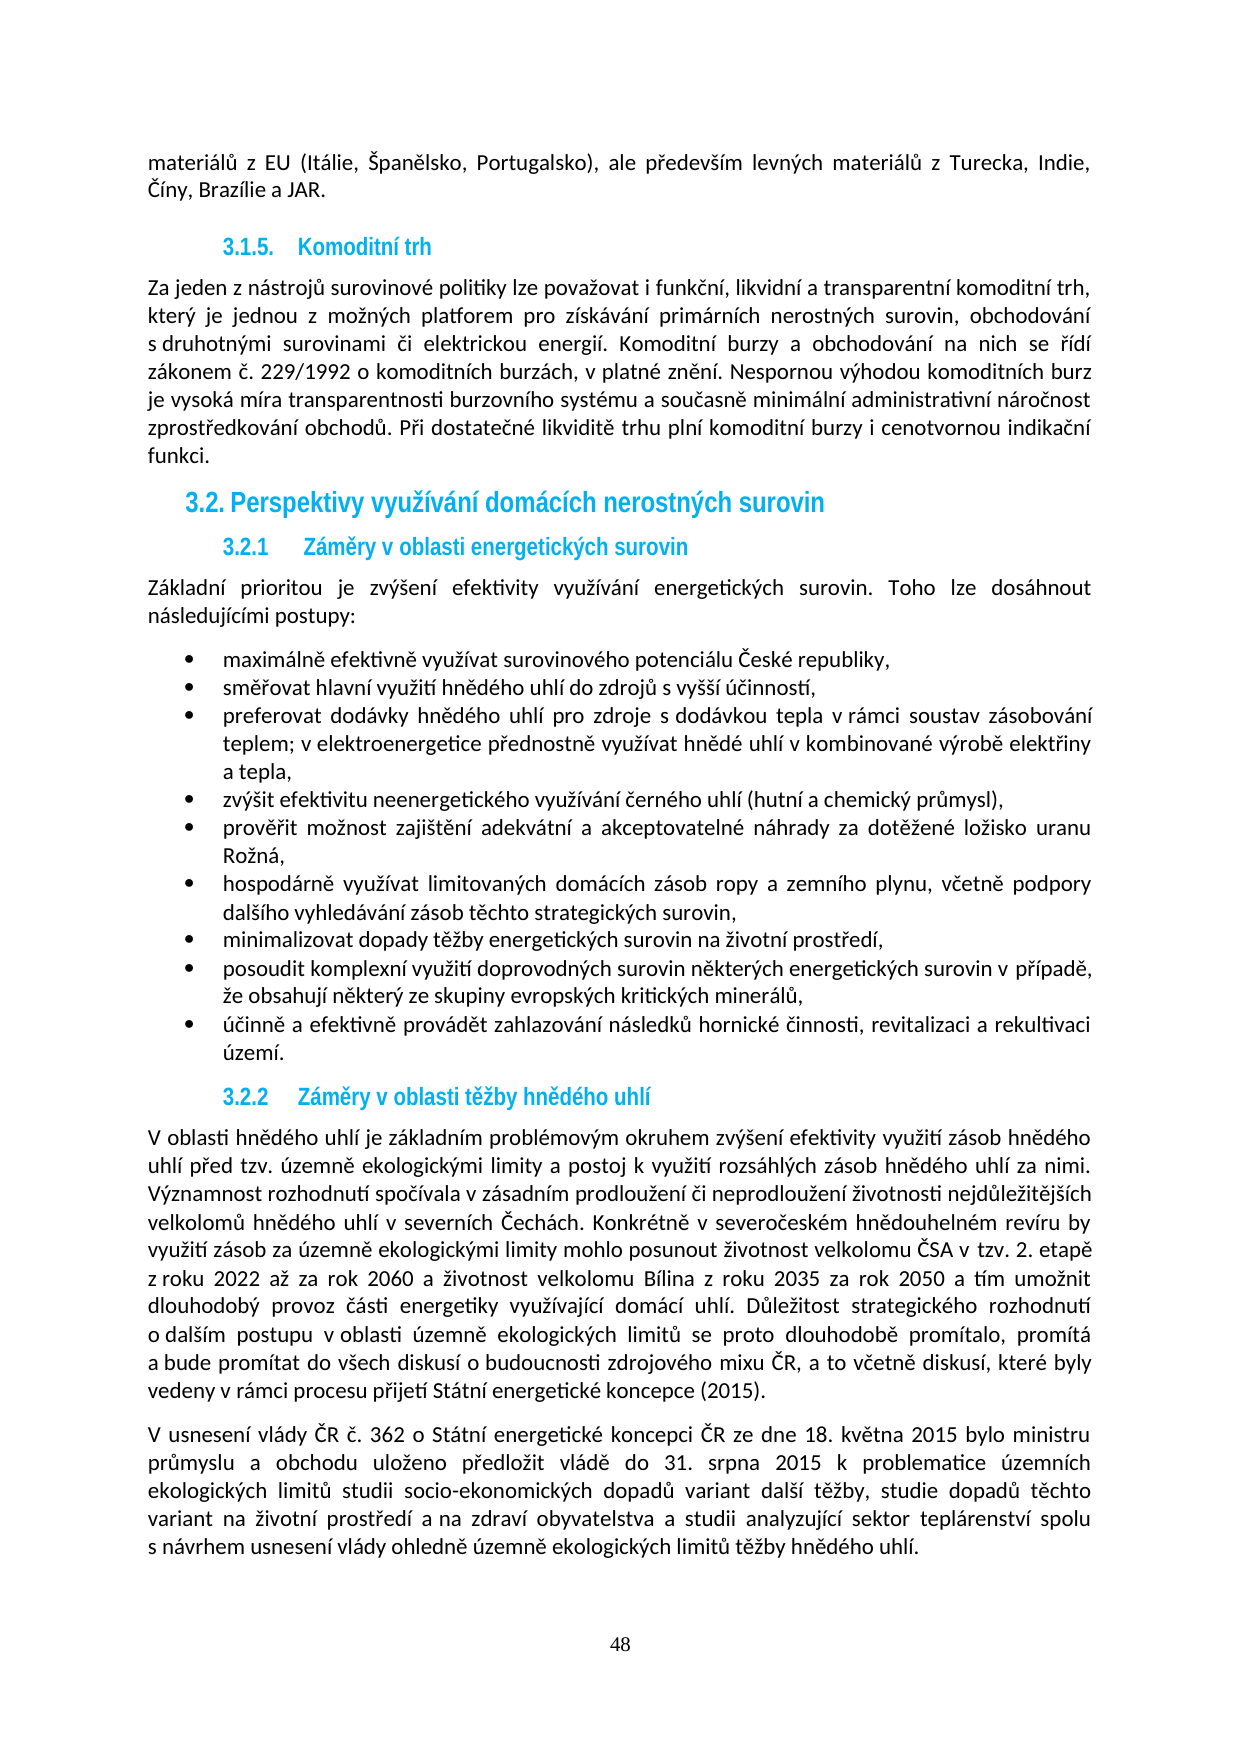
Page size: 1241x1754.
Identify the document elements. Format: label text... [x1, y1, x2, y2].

list posoudit komplexní využití doprovodných surovin některých energetických surovin v případě, že obsahují některý ze skupiny evropských kritických minerálů, [185, 954, 1093, 1010]
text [148, 148, 1093, 204]
text Za jeden z nástrojů surovinové politiky lze považovat i funkční, likvidní a transparentní komoditní trh, který je jednou z možných platforem pro získávání primárních nerostných surovin, obchodování s druhotnými surovinami či elektrickou energií. Komoditní burzy a obchodování na nich se řídí zákonem č. 229/1992 o komoditních burzách, v platné znění. Nespornou výhodou komoditních burz je vysoká míra transparentnosti burzovního systému a současně minimální administrativní náročnost zprostředkování obchodů. Při dostatečné likviditě trhu plní komoditní burzy i cenotvornou indikační funkci. [148, 273, 1093, 469]
list minimalizovat dopady těžby energetických surovin na životní prostředí, [185, 926, 1093, 954]
subtitle Záměry v oblasti těžby hnědého uhlí [223, 1082, 1093, 1111]
list zvýšit efektivitu neenergetického využívání černého uhlí (hutní a chemický průmysl), [185, 786, 1093, 813]
subtitle Komoditní trh [223, 232, 1093, 260]
list účinně a efektivně provádět zahlazování následků hornické činnosti, revitalizaci a rekultivaci území. [185, 1010, 1093, 1066]
list preferovat dodávky hnědého uhlí pro zdroje s dodávkou tepla v rámci soustav zásobování teplem; v elektroenergetice přednostně využívat hnědé uhlí v kombinované výrobě elektřiny a tepla, [185, 701, 1093, 786]
list směřovat hlavní využití hnědého uhlí do zdrojů s vyšší účinností, [185, 673, 1093, 701]
text Základní prioritou je zvýšení efektivity využívání energetických surovin. Toho lze dosáhnout následujícími postupy: [148, 573, 1093, 629]
subtitle Záměry v oblasti energetických surovin [223, 532, 1093, 560]
list prověřit možnost zajištění adekvátní a akceptovatelné náhrady za dotěžené ložisko uranu Rožná, [185, 813, 1093, 869]
text V oblasti hnědého uhlí je základním problémovým okruhem zvýšení efektivity využití zásob hnědého uhlí před tzv. územně ekologickými limity a postoj k využití rozsáhlých zásob hnědého uhlí za nimi. Významnost rozhodnutí spočívala v zásadním prodloužení či neprodloužení životnosti nejdůležitějších velkolomů hnědého uhlí v severních Čechách. Konkrétně v severočeském hnědouhelném revíru by využití zásob za územně ekologickými limity mohlo posunout životnost velkolomu ČSA v tzv. 2. etapě z roku 2022 až za rok 2060 a životnost velkolomu Bílina z roku 2035 za rok 2050 a tím umožnit dlouhodobý provoz části energetiky využívající domácí uhlí. Důležitost strategického rozhodnutí o dalším postupu v oblasti územně ekologických limitů se proto dlouhodobě promítalo, promítá a bude promítat do všech diskusí o budoucnosti zdrojového mixu ČR, a to včetně diskusí, které byly vedeny v rámci procesu přijetí Státní energetické koncepce (2015). [148, 1123, 1093, 1404]
list maximálně efektivně využívat surovinového potenciálu České republiky, [185, 645, 1093, 673]
text V usnesení vlády ČR č. 362 o Státní energetické koncepci ČR ze dne 18. května 2015 bylo ministru průmyslu a obchodu uloženo předložit vládě do 31. srpna 2015 k problematice územních ekologických limitů studii socio-ekonomických dopadů variant další těžby, studie dopadů těchto variant na životní prostředí a na zdraví obyvatelstva a studii analyzující sektor teplárenství spolu s návrhem usnesení vlády ohledně územně ekologických limitů těžby hnědého uhlí. [148, 1420, 1093, 1561]
subtitle Perspektivy využívání domácích nerostných surovin [185, 486, 1093, 519]
list hospodárně využívat limitovaných domácích zásob ropy a zemního plynu, včetně podpory dalšího vyhledávání zásob těchto strategických surovin, [185, 869, 1093, 926]
